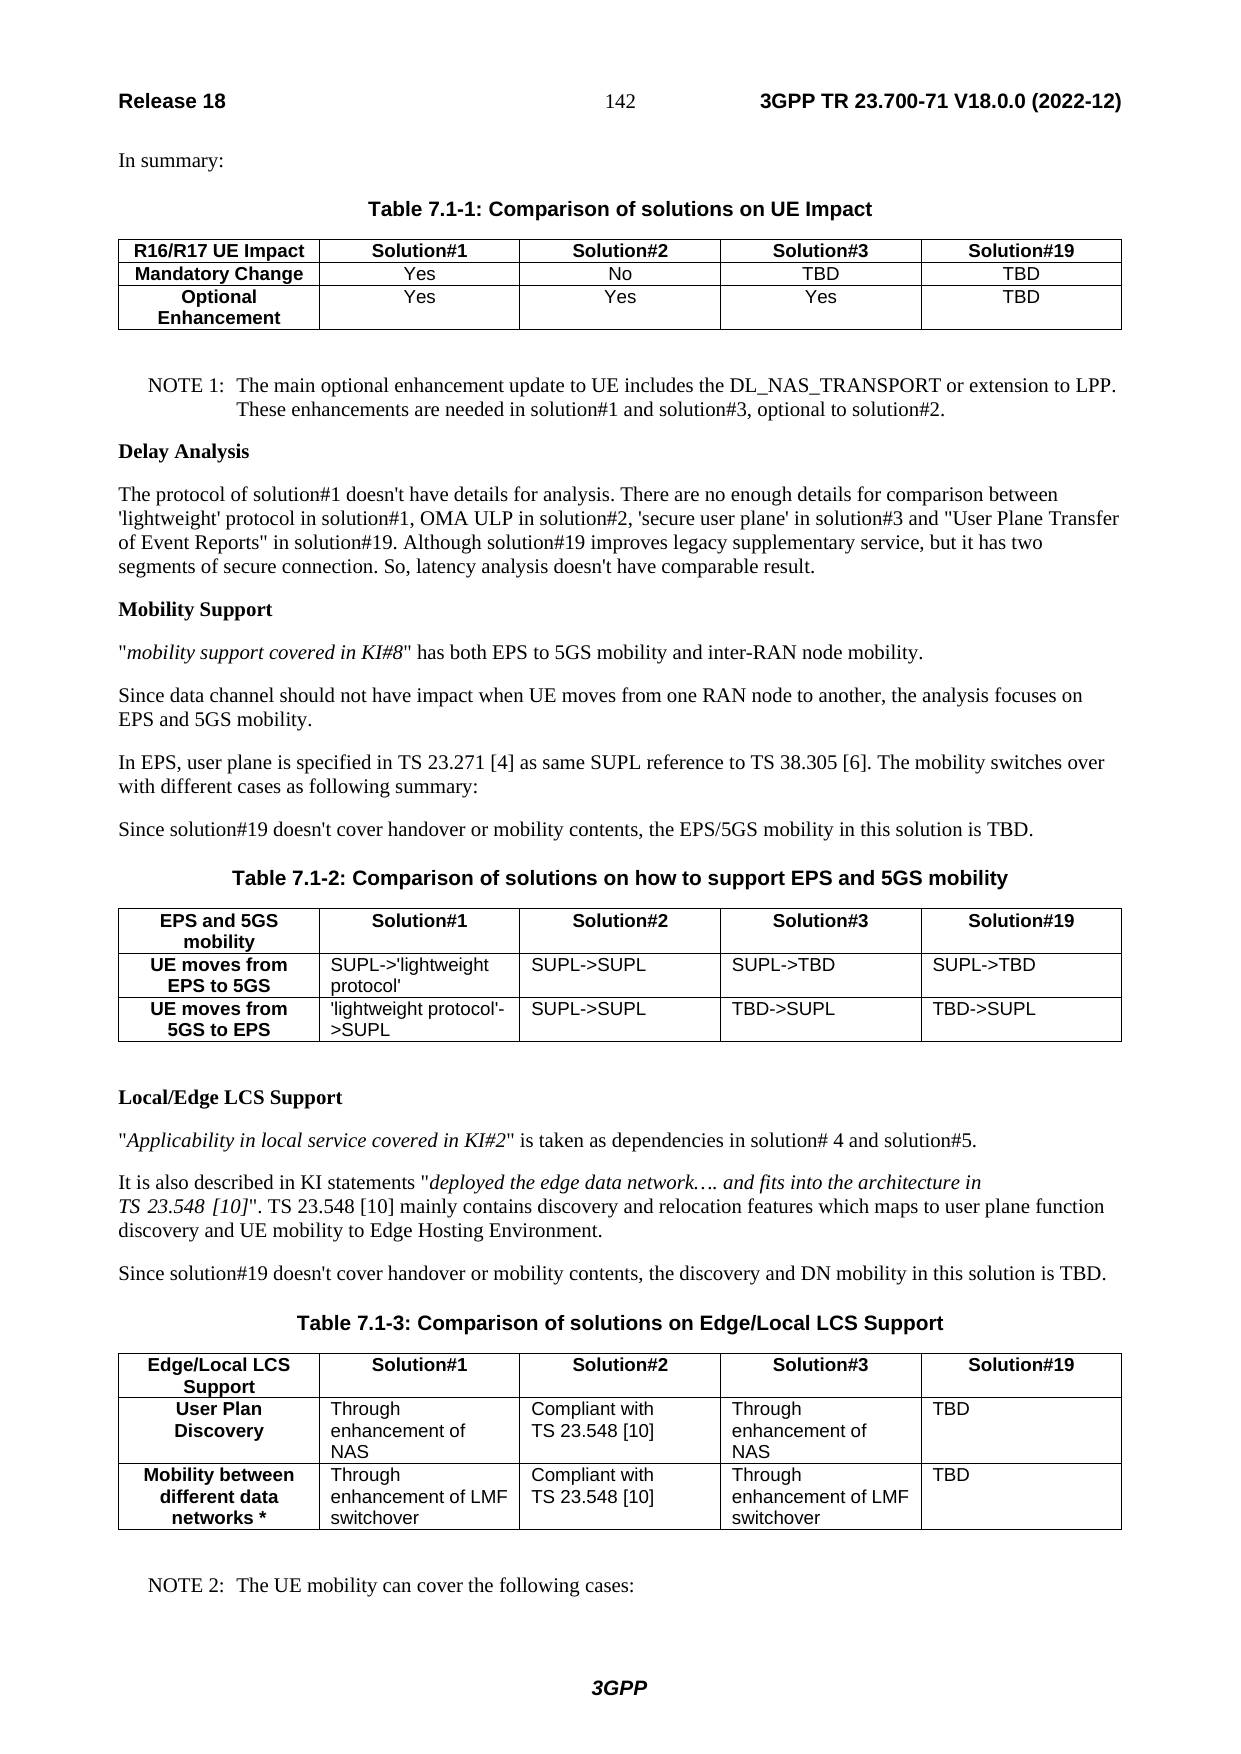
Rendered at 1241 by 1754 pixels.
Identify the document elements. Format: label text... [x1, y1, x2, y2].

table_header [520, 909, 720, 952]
text "mobility support covered in KI#8" has both EPS to 5GS mobility and inter-RAN node mobility. [118, 640, 1122, 664]
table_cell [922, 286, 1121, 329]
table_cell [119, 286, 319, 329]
text Since solution#19 doesn't cover handover or mobility contents, the discovery and DN mobility in this solution is TBD. [118, 1261, 1122, 1285]
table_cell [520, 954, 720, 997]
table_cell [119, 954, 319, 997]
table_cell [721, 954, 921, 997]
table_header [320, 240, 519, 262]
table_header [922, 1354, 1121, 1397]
text In summary: [118, 147, 1122, 172]
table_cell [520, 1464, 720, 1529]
text Since solution#19 doesn't cover handover or mobility contents, the EPS/5GS mobility in this solution is TBD. [118, 817, 1122, 841]
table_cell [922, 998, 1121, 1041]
text The protocol of solution#1 doesn't have details for analysis. There are no enough details for comparison between 'lightweight' protocol in solution#1, OMA ULP in solution#2, 'secure user plane' in solution#3 and "User Plane Transfer of Event Reports" in solution#19. Although solution#19 improves legacy supplementary service, but it has two segments of secure connection. So, latency analysis doesn't have comparable result. [118, 482, 1122, 578]
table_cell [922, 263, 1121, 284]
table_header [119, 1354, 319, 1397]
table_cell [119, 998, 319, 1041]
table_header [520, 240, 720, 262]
text Table 7.1-3: Comparison of solutions on Edge/Local LCS Support [118, 1310, 1122, 1334]
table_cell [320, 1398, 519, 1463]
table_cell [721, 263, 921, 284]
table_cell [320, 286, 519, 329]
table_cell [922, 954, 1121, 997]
text Table 7.1-1: Comparison of solutions on UE Impact [118, 197, 1122, 221]
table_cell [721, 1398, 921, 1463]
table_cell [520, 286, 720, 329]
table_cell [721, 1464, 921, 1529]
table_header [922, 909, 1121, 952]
text "Applicability in local service covered in KI#2" is taken as dependencies in solution# 4 and solution#5. [118, 1127, 1122, 1152]
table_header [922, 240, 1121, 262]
text In EPS, user plane is specified in TS 23.271 [4] as same SUPL reference to TS 38.305 [6]. The mobility switches over with different cases as following summary: [118, 750, 1122, 798]
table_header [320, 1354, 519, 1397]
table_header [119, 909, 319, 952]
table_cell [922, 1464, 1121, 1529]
text Table 7.1-2: Comparison of solutions on how to support EPS and 5GS mobility [118, 866, 1122, 889]
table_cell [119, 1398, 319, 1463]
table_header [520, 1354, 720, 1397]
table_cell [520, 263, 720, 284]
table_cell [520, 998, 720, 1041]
text Mobility Support [118, 597, 1122, 621]
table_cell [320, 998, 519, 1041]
text Since data channel should not have impact when UE moves from one RAN node to another, the analysis focuses on EPS and 5GS mobility. [118, 683, 1122, 731]
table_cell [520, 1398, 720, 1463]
text NOTE 1: The main optional enhancement update to UE includes the DL_NAS_TRANSPORT or extension to LPP. These enhancements are needed in solution#1 and solution#3, optional to solution#2. [148, 372, 1122, 421]
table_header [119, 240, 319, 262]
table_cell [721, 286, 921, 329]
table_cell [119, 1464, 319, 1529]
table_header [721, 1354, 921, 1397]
text It is also described in KI statements "deployed the edge data network…. and fits into the architecture in TS 23.548 [10]". TS 23.548 [10] mainly contains discovery and relocation features which maps to user plane function discovery and UE mobility to Edge Hosting Environment. [118, 1170, 1122, 1242]
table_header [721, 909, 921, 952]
text NOTE 2: The UE mobility can cover the following cases: [148, 1572, 1122, 1597]
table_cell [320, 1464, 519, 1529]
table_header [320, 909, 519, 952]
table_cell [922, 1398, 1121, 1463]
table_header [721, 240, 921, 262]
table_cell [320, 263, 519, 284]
text Local/Edge LCS Support [118, 1085, 1122, 1109]
text Delay Analysis [118, 439, 1122, 463]
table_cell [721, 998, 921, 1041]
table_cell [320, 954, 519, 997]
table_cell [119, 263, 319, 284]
